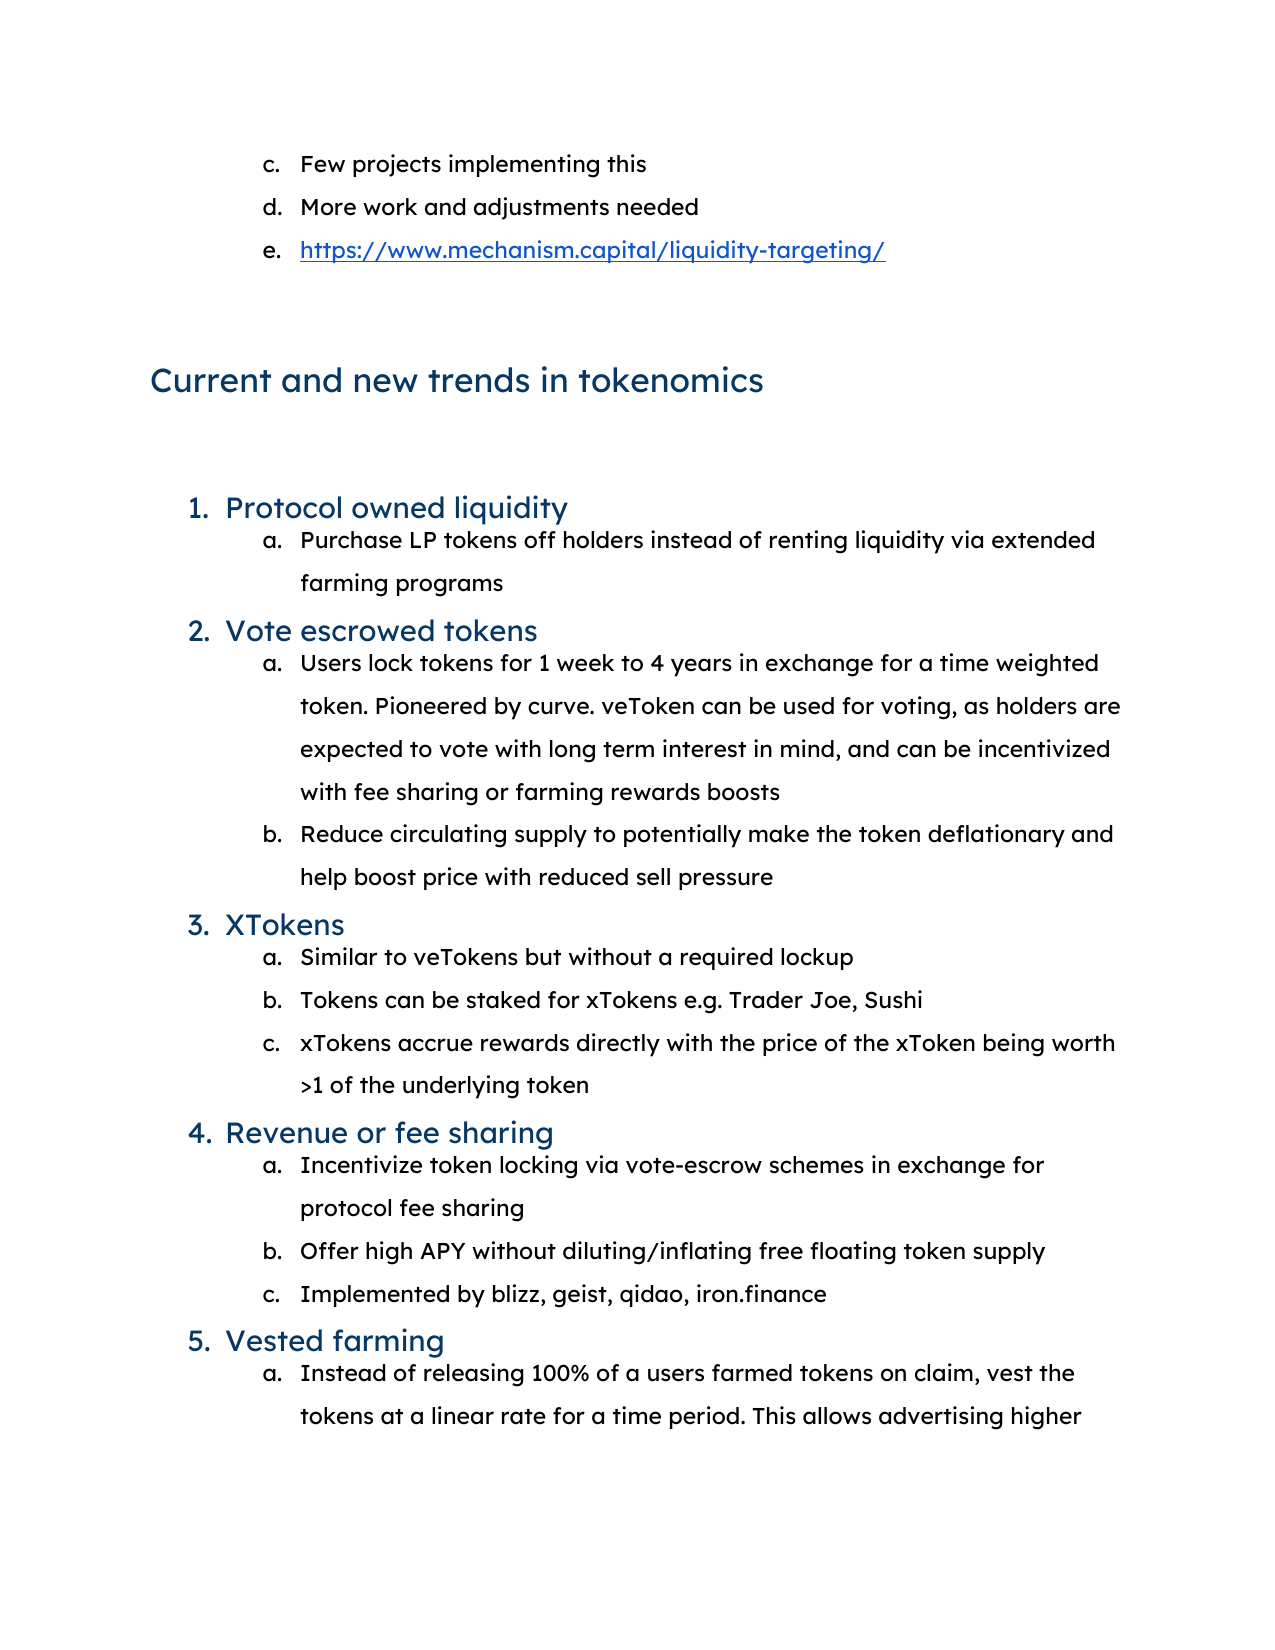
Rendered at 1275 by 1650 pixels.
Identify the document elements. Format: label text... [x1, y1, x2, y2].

list Tokens can be staked for xTokens e.g. Trader Joe, Sushi [262, 985, 1125, 1014]
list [262, 1358, 1125, 1430]
list Incentivize token locking via vote-escrow schemes in exchange for protocol fee sharing [262, 1150, 1125, 1222]
subtitle XTokens [187, 906, 1125, 942]
subtitle Current and new trends in tokenomics [150, 359, 1125, 401]
list More work and adjustments needed [262, 193, 1125, 222]
list Few projects implementing this [262, 150, 1125, 179]
list Purchase LP tokens off holders instead of renting liquidity via extended farming programs [262, 526, 1125, 598]
subtitle Vested farming [187, 1322, 1125, 1358]
list https://www.mechanism.capital/liquidity-targeting/ [262, 236, 1125, 264]
subtitle Vote escrowed tokens [187, 612, 1125, 648]
list xTokens accrue rewards directly with the price of the xToken being worth >1 of the underlying token [262, 1028, 1125, 1100]
list Reduce circulating supply to potentially make the token deflationary and help boost price with reduced sell pressure [262, 820, 1125, 892]
list Similar to veTokens but without a required lockup [262, 942, 1125, 971]
subtitle Protocol owned liquidity [187, 489, 1125, 526]
list Implemented by blizz, geist, qidao, iron.finance [262, 1279, 1125, 1308]
subtitle Revenue or fee sharing [187, 1114, 1125, 1150]
list Offer high APY without diluting/inflating free floating token supply [262, 1236, 1125, 1265]
list Users lock tokens for 1 week to 4 years in exchange for a time weighted token. Pioneered by curve. veToken can be used for voting, as holders are expected to vote with long term interest in mind, and can be incentivized with fee sharing or farming rewards boosts [262, 648, 1125, 806]
